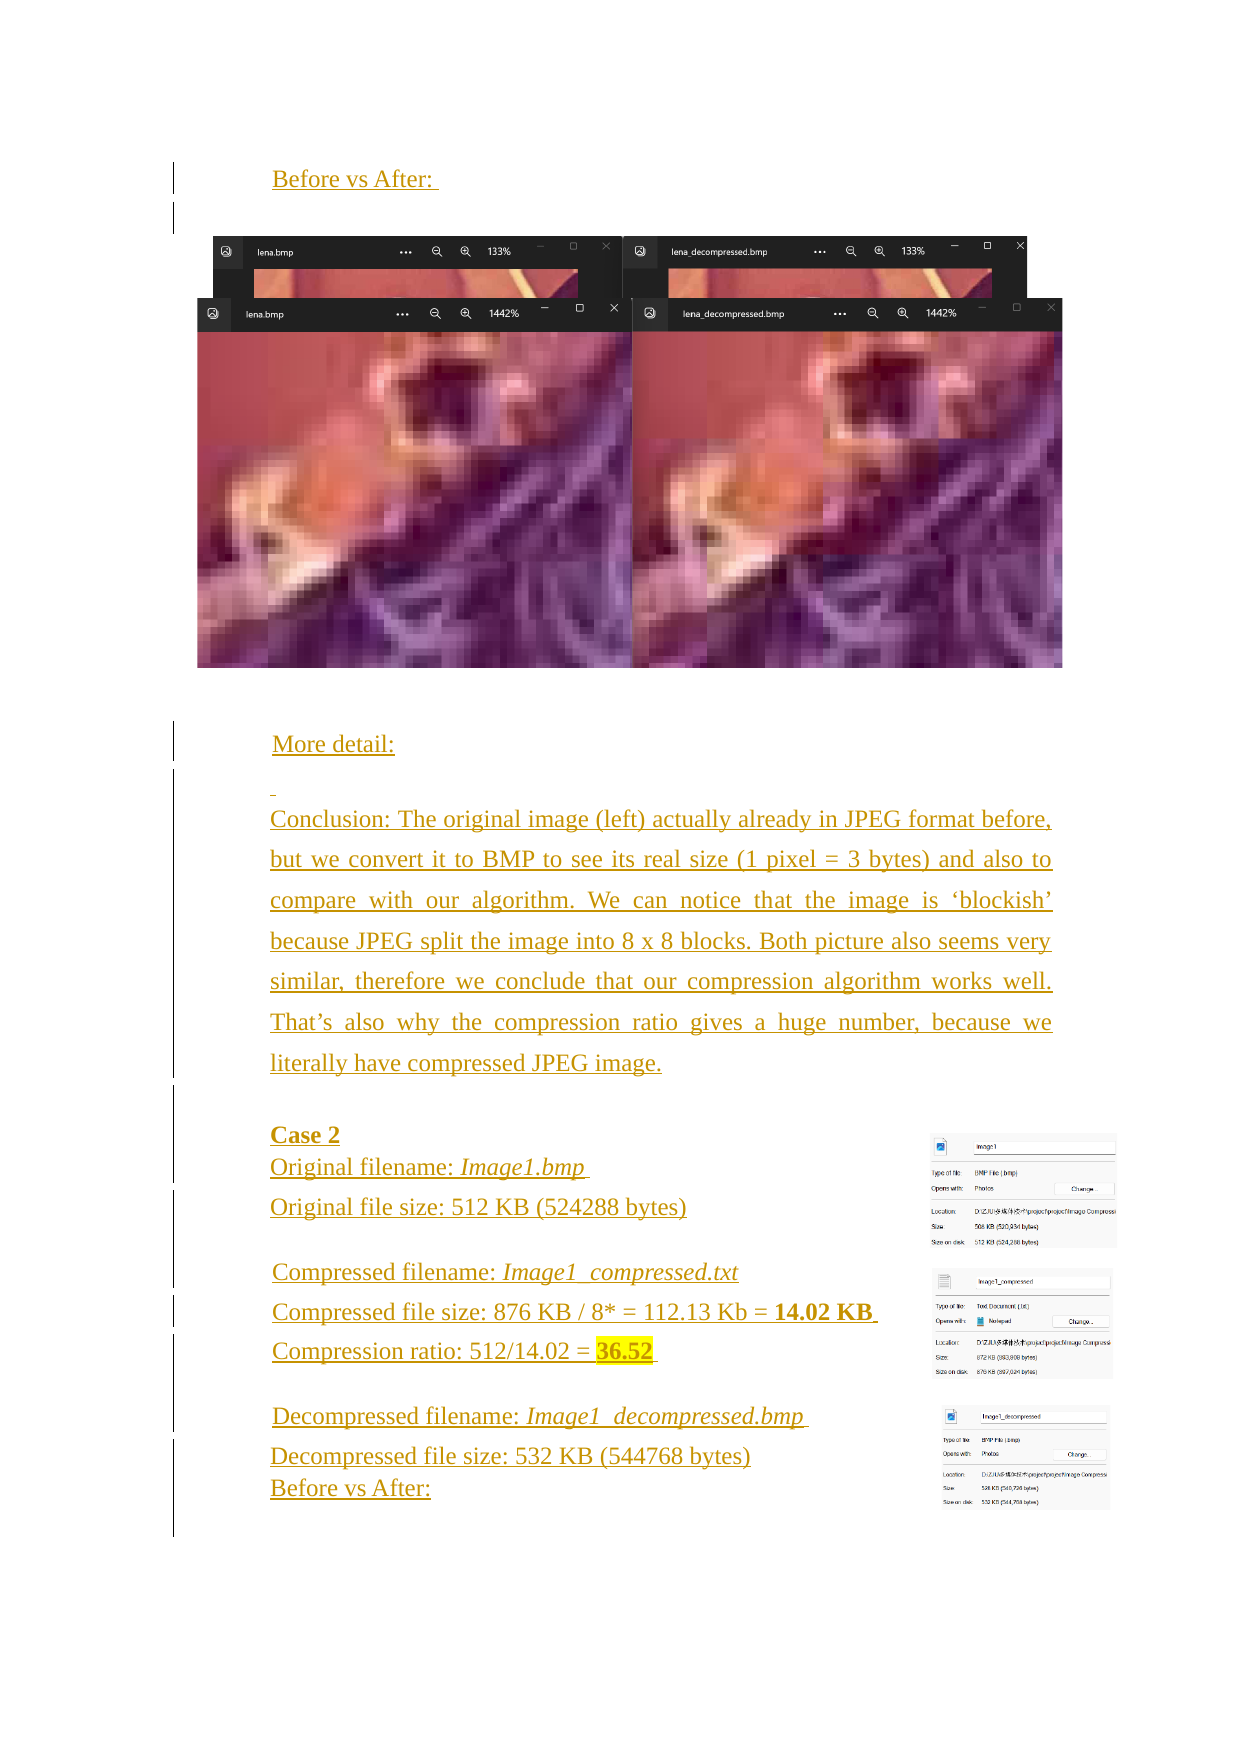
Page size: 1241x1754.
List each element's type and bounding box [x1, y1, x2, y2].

picture [929, 1133, 1118, 1248]
picture [197, 236, 1063, 668]
picture [941, 1405, 1111, 1510]
picture [932, 1268, 1114, 1379]
